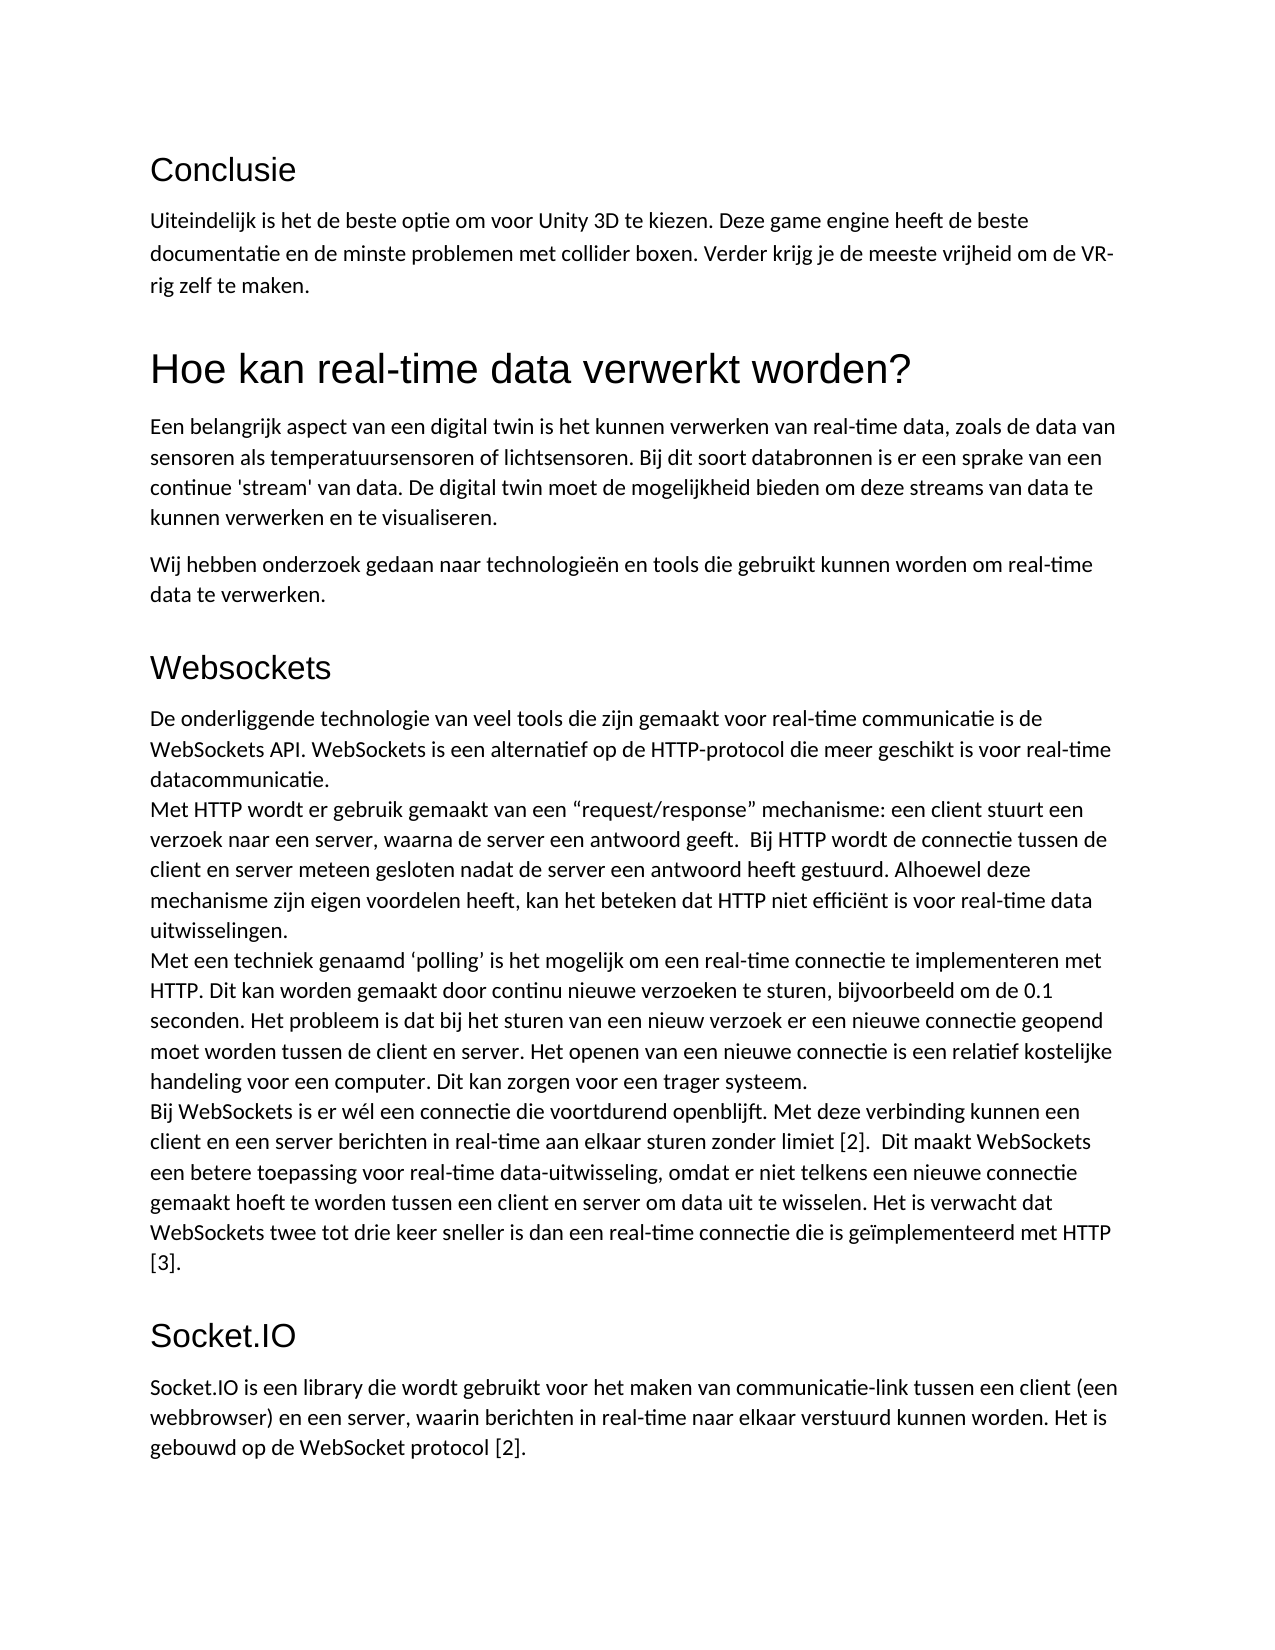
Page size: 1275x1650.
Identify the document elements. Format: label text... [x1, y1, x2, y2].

subtitle Hoe kan real-time data verwerkt worden? [150, 345, 1125, 393]
text Uiteindelijk is het de beste optie om voor Unity 3D te kiezen. Deze game engine heeft de beste documentatie en de minste problemen met collider boxen. Verder krijg je de meeste vrijheid om de VR-rig zelf te maken. [150, 207, 1125, 299]
text De onderliggende technologie van veel tools die zijn gemaakt voor real-time communicatie is de WebSockets API. WebSockets is een alternatief op de HTTP-protocol die meer geschikt is voor real-time datacommunicatie. Met HTTP wordt er gebruik gemaakt van een “request/response” mechanisme: een client stuurt een verzoek naar een server, waarna de server een antwoord geeft. Bij HTTP wordt de connectie tussen de client en server meteen gesloten nadat de server een antwoord heeft gestuurd. Alhoewel deze mechanisme zijn eigen voordelen heeft, kan het beteken dat HTTP niet efficiënt is voor real-time data uitwisselingen. Met een techniek genaamd ‘polling’ is het mogelijk om een real-time connectie te implementeren met HTTP. Dit kan worden gemaakt door continu nieuwe verzoeken te sturen, bijvoorbeeld om de 0.1 seconden. Het probleem is dat bij het sturen van een nieuw verzoek er een nieuwe connectie geopend moet worden tussen de client en server. Het openen van een nieuwe connectie is een relatief kostelijke handeling voor een computer. Dit kan zorgen voor een trager systeem. Bij WebSockets is er wél een connectie die voortdurend openblijft. Met deze verbinding kunnen een client en een server berichten in real-time aan elkaar sturen zonder limiet [2]. Dit maakt WebSockets een betere toepassing voor real-time data-uitwisseling, omdat er niet telkens een nieuwe connectie gemaakt hoeft te worden tussen een client en server om data uit te wisselen. Het is verwacht dat WebSockets twee tot drie keer sneller is dan een real-time connectie die is geïmplementeerd met HTTP [3]. [150, 704, 1125, 1276]
text Een belangrijk aspect van een digital twin is het kunnen verwerken van real-time data, zoals de data van sensoren als temperatuursensoren of lichtsensoren. Bij dit soort databronnen is er een sprake van een continue 'stream' van data. De digital twin moet de mogelijkheid bieden om deze streams van data te kunnen verwerken en te visualiseren. [150, 412, 1125, 531]
subtitle Socket.IO [150, 1316, 1125, 1354]
text Socket.IO is een library die wordt gebruikt voor het maken van communicatie-link tussen een client (een webbrowser) en een server, waarin berichten in real-time naar elkaar verstuurd kunnen worden. Het is gebouwd op de WebSocket protocol [2]. [150, 1373, 1125, 1461]
subtitle Conclusie [150, 150, 1125, 188]
text Wij hebben onderzoek gedaan naar technologieën en tools die gebruikt kunnen worden om real-time data te verwerken. [150, 550, 1125, 608]
subtitle Websockets [150, 648, 1125, 686]
